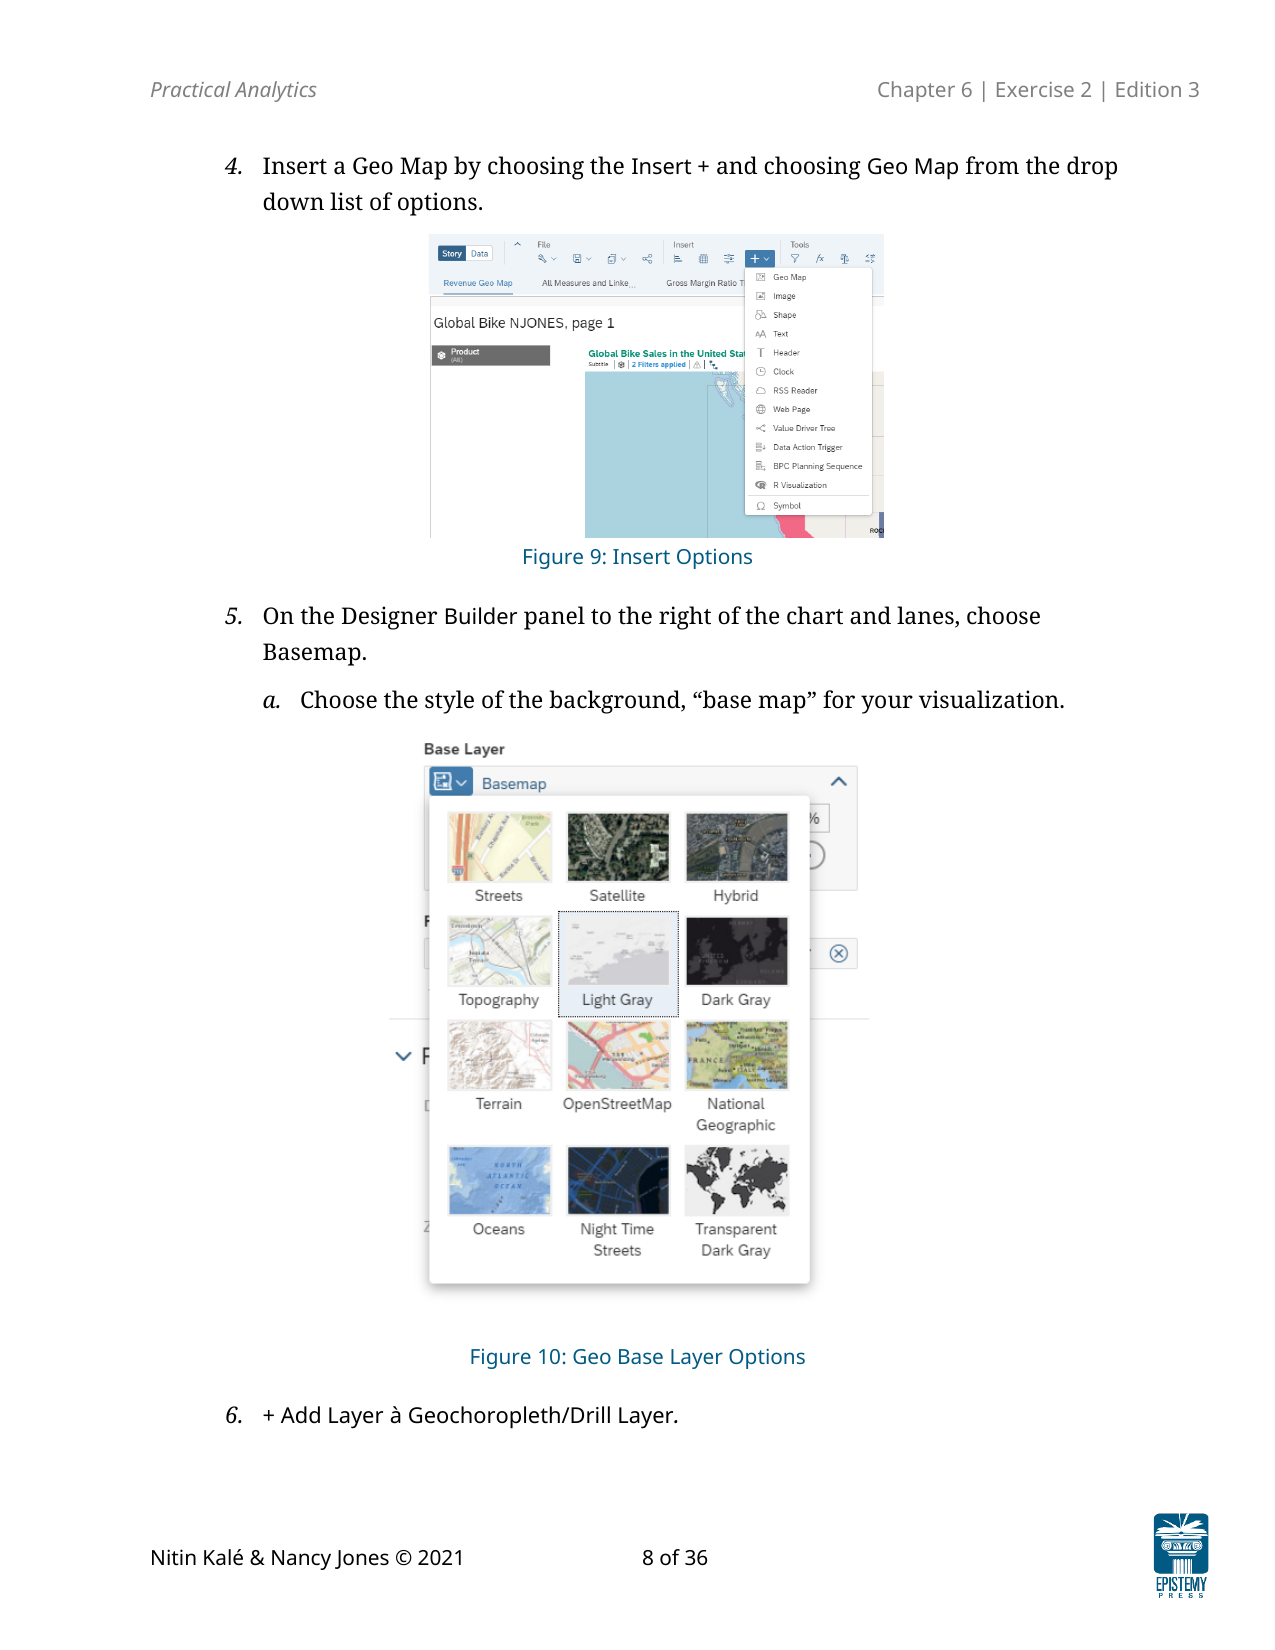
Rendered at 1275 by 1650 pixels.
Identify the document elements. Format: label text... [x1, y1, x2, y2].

text Insert a Geo Map by choosing the Insert + and choosing Geo Map from the drop down list of options. [225, 150, 1125, 217]
picture [1162, 1541, 1202, 1550]
picture [1153, 1512, 1209, 1516]
picture [1156, 1521, 1206, 1538]
picture [428, 234, 884, 538]
picture [388, 732, 887, 1325]
list Choose the style of the background, “base map” for your visualization. [262, 684, 1125, 715]
text On the Designer Builder panel to the right of the chart and lanes, choose Basemap. [225, 600, 1125, 667]
picture [1153, 1560, 1209, 1598]
text + Add Layer à Geochoropleth/Drill Layer. [225, 1399, 1125, 1431]
text Figure 10: Geo Base Layer Options [150, 1342, 1125, 1370]
text Figure 9: Insert Options [150, 542, 1125, 571]
